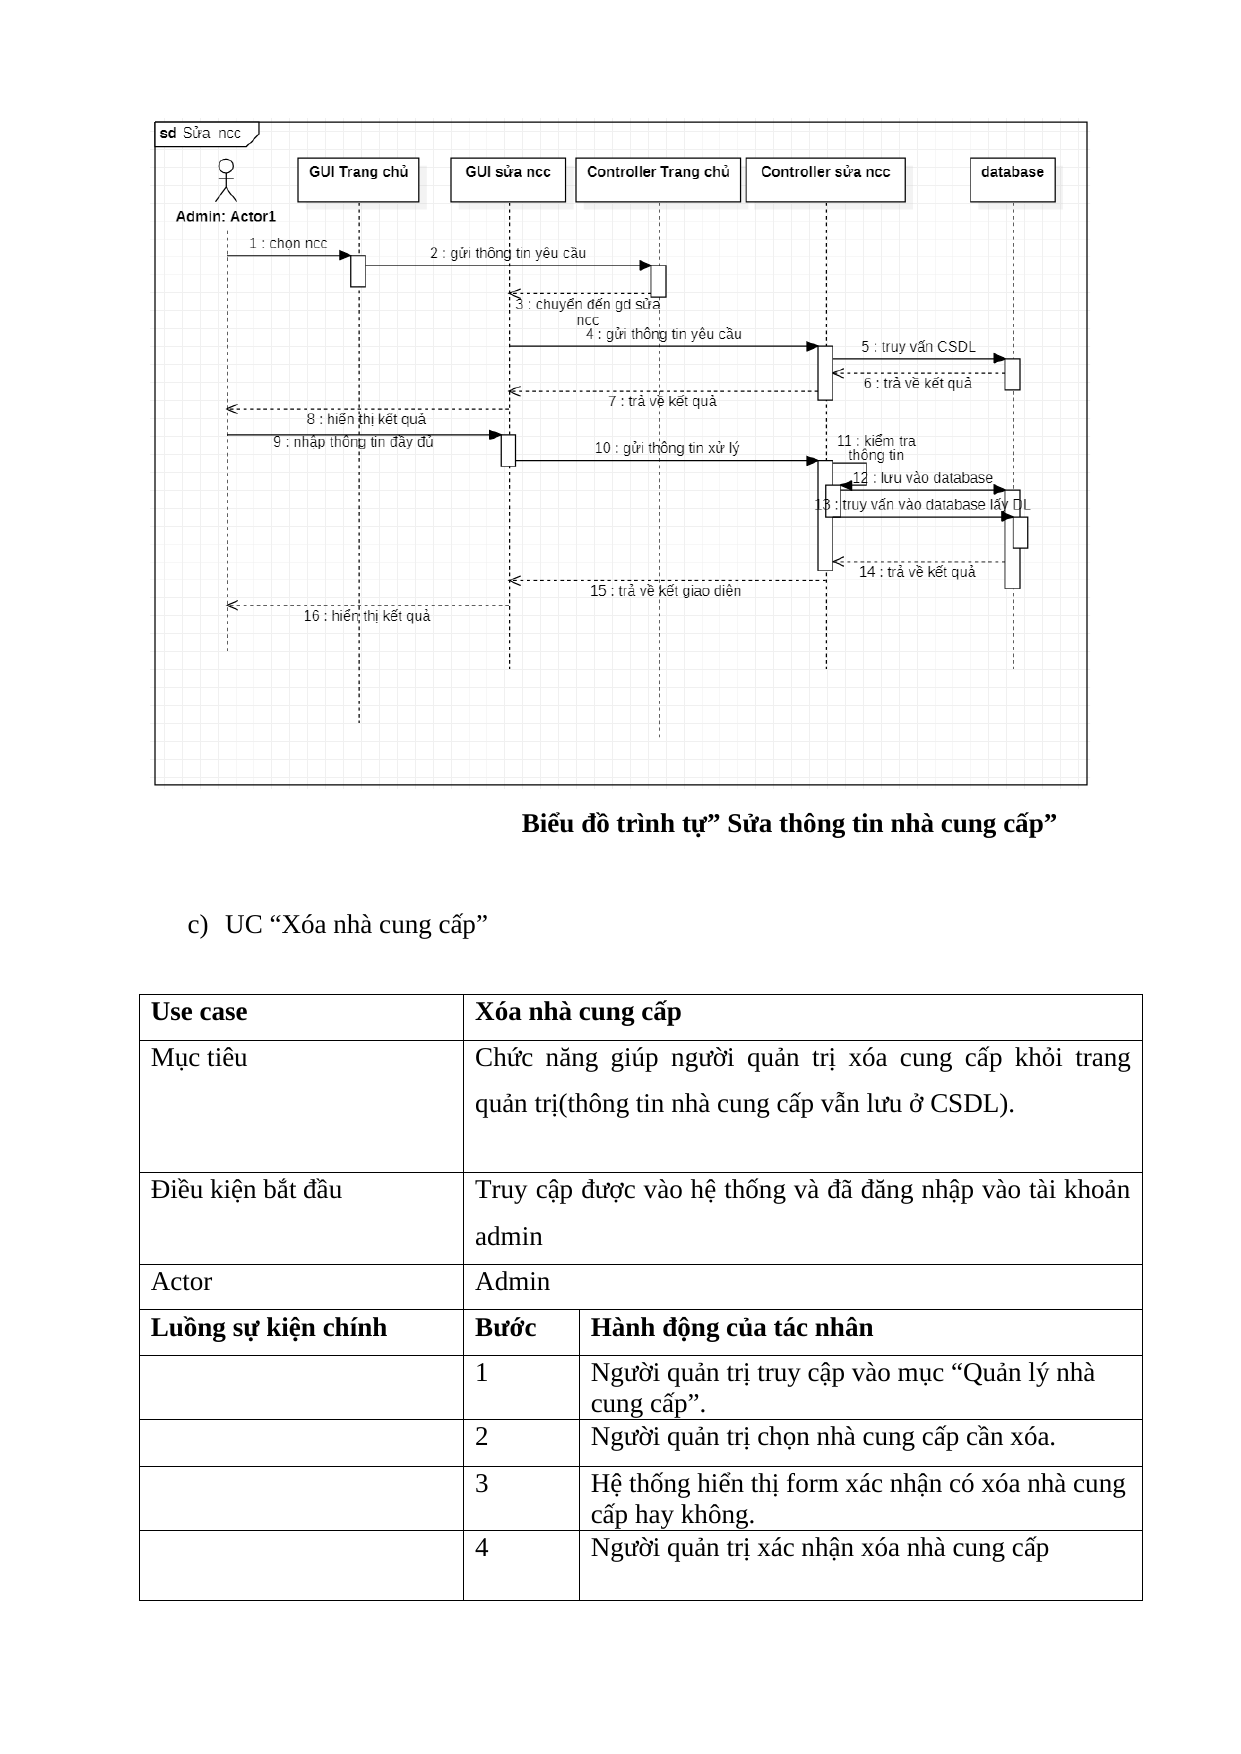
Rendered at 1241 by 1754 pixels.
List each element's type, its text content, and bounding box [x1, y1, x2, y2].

table_cell Người quản trị chọn nhà cung cấp cần xóa. [580, 1420, 1142, 1466]
table_cell Người quản trị xác nhận xóa nhà cung cấp [580, 1531, 1142, 1600]
table_cell 4 [464, 1531, 579, 1600]
table_cell [140, 1467, 463, 1529]
table_header Xóa nhà cung cấp [464, 995, 1142, 1040]
table_cell 1 [464, 1356, 579, 1418]
table_cell Actor [140, 1265, 463, 1309]
text Biểu đồ trình tự” Sửa thông tin nhà cung cấp” [150, 808, 1109, 839]
table_cell 3 [464, 1467, 579, 1529]
table_cell 2 [464, 1420, 579, 1466]
list UC “Xóa nhà cung cấp” [187, 908, 1109, 939]
table_header Use case [140, 995, 463, 1040]
table_cell Truy cập được vào hệ thống và đã đăng nhập vào tài khoản admin [464, 1173, 1142, 1264]
table_cell Admin [464, 1265, 1142, 1309]
picture [150, 118, 1091, 789]
table_cell Chức năng giúp người quản trị xóa cung cấp khỏi trang quản trị(thông tin nhà cung cấp vẫn lưu ở CSDL). [464, 1041, 1142, 1172]
table_cell Hành động của tác nhân [580, 1310, 1142, 1355]
table_cell Điều kiện bắt đầu [140, 1173, 463, 1264]
table_cell [140, 1420, 463, 1466]
table_cell Hệ thống hiển thị form xác nhận có xóa nhà cung cấp hay không. [580, 1467, 1142, 1529]
table_cell Người quản trị truy cập vào mục “Quản lý nhà cung cấp”. [580, 1356, 1142, 1418]
table_cell Mục tiêu [140, 1041, 463, 1172]
table_cell Bước [464, 1310, 579, 1355]
table_cell [140, 1356, 463, 1418]
table_cell Luồng sự kiện chính [140, 1310, 463, 1355]
table_cell [140, 1531, 463, 1600]
